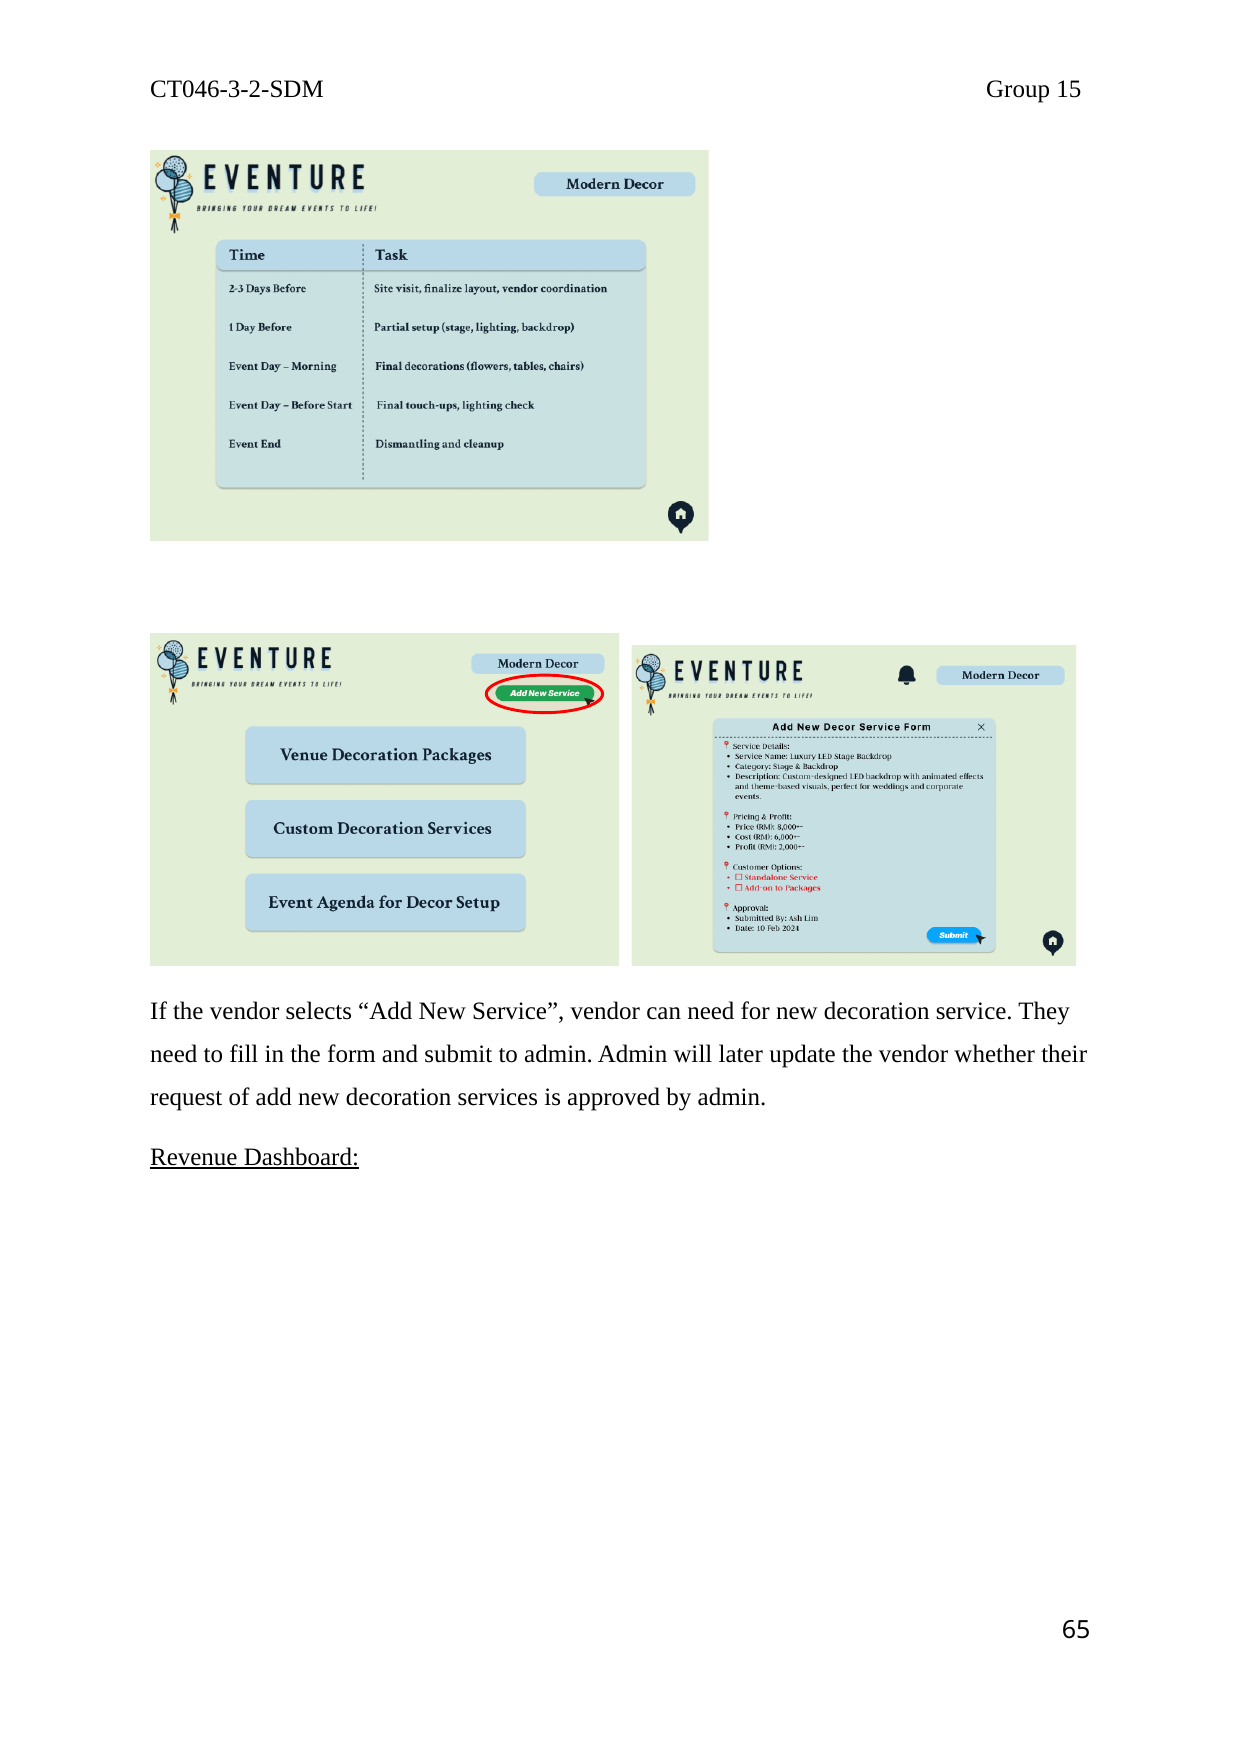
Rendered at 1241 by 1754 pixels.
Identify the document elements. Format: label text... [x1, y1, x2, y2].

text Revenue Dashboard: [150, 1142, 1090, 1171]
picture [631, 645, 1077, 966]
picture [150, 150, 709, 541]
text If the vendor selects “Add New Service”, vendor can need for new decoration service. They need to fill in the form and submit to admin. Admin will later update the vendor whether their request of add new decoration services is approved by admin. [150, 996, 1090, 1111]
picture [150, 633, 620, 966]
